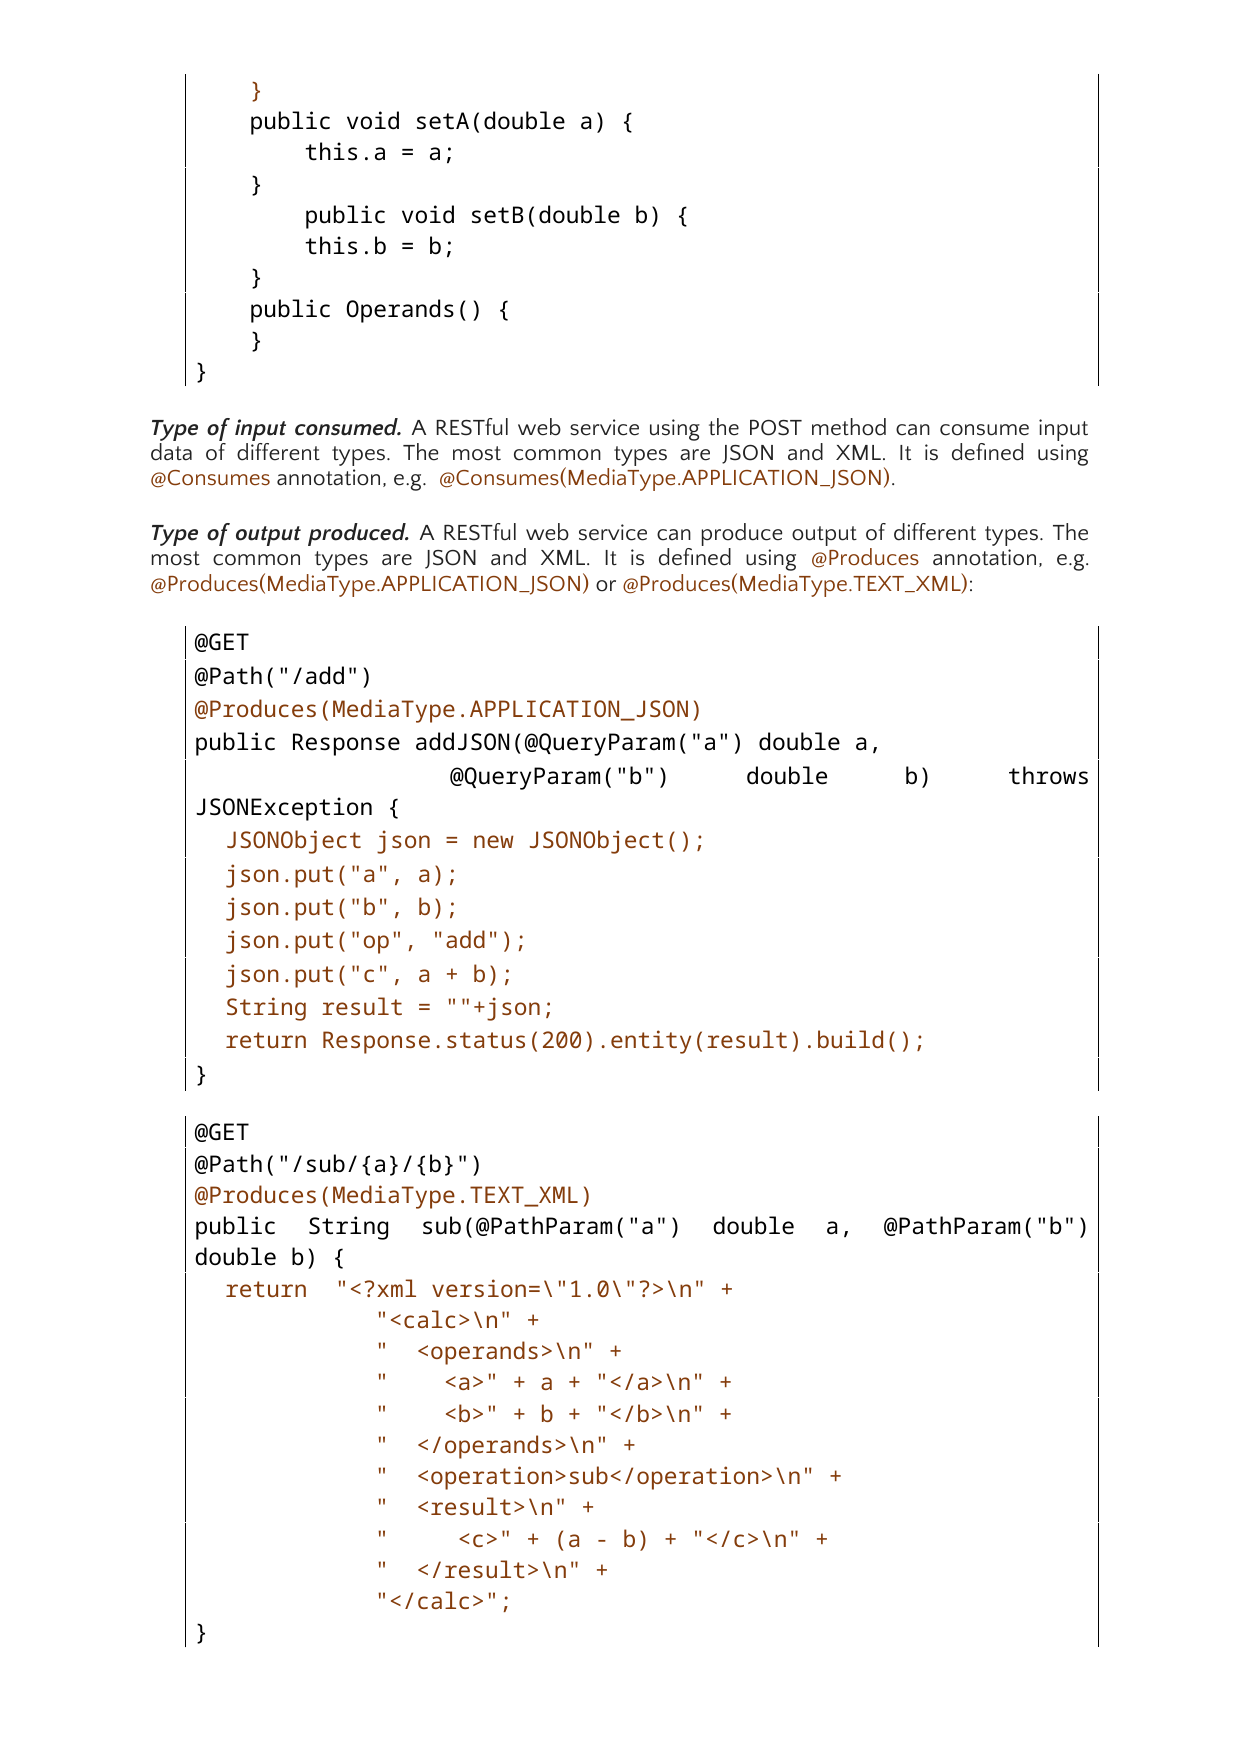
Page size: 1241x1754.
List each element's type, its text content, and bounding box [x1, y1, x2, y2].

text " </operands>\n" + [186, 1429, 1098, 1460]
text " <b>" + b + "</b>\n" + [186, 1397, 1098, 1429]
text } [186, 261, 1098, 292]
text } [186, 355, 1098, 386]
text @Path("/add") [186, 659, 1098, 693]
text public void setB(double b) { [186, 199, 1098, 230]
text } [186, 1616, 1098, 1647]
text json.put("a", a); [186, 857, 1098, 891]
text public Operands() { [186, 292, 1098, 324]
text } [186, 167, 1098, 199]
text json.put("b", b); [186, 891, 1098, 924]
text public Response addJSON(@QueryParam("a") double a, [186, 726, 1098, 759]
text @GET [186, 626, 1098, 659]
text @Produces(MediaType.APPLICATION_JSON) [186, 693, 1098, 726]
text return Response.status(200).entity(result).build(); [186, 1024, 1098, 1057]
text public void setA(double a) { [186, 105, 1098, 136]
text " <c>" + (a - b) + "</c>\n" + [186, 1522, 1098, 1554]
text @GET [186, 1116, 1098, 1147]
text " <result>\n" + [186, 1491, 1098, 1522]
text return "<?xml version=\"1.0\"?>\n" + [186, 1272, 1098, 1304]
text } [186, 74, 1098, 105]
text @Path("/sub/{a}/{b}") [186, 1147, 1098, 1179]
text } [186, 324, 1098, 355]
text this.b = b; [186, 230, 1098, 261]
text " </result>\n" + [186, 1554, 1098, 1585]
text String result = ""+json; [186, 991, 1098, 1024]
text public String sub(@PathParam("a") double a, @PathParam("b") double b) { [186, 1210, 1098, 1272]
text @QueryParam("b") double b) throws JSONException { [186, 759, 1098, 824]
text Type of input consumed. A RESTful web service using the POST method can consume input data of different types. The most common types are JSON and XML. It is defined using @Consumes annotation, e.g. @Consumes(MediaType.APPLICATION_JSON). [150, 415, 1090, 492]
text @Produces(MediaType.TEXT_XML) [186, 1179, 1098, 1210]
text Type of output produced. A RESTful web service can produce output of different types. The most common types are JSON and XML. It is defined using @Produces annotation, e.g. @Produces(MediaType.APPLICATION_JSON) or @Produces(MediaType.TEXT_XML): [150, 521, 1090, 597]
text " <a>" + a + "</a>\n" + [186, 1366, 1098, 1397]
text " <operands>\n" + [186, 1335, 1098, 1366]
text json.put("op", "add"); [186, 924, 1098, 957]
text "<calc>\n" + [186, 1304, 1098, 1335]
text JSONObject json = new JSONObject(); [186, 824, 1098, 857]
text json.put("c", a + b); [186, 957, 1098, 991]
text this.a = a; [186, 136, 1098, 167]
text " <operation>sub</operation>\n" + [186, 1460, 1098, 1491]
text } [186, 1057, 1098, 1091]
text "</calc>"; [186, 1585, 1098, 1616]
